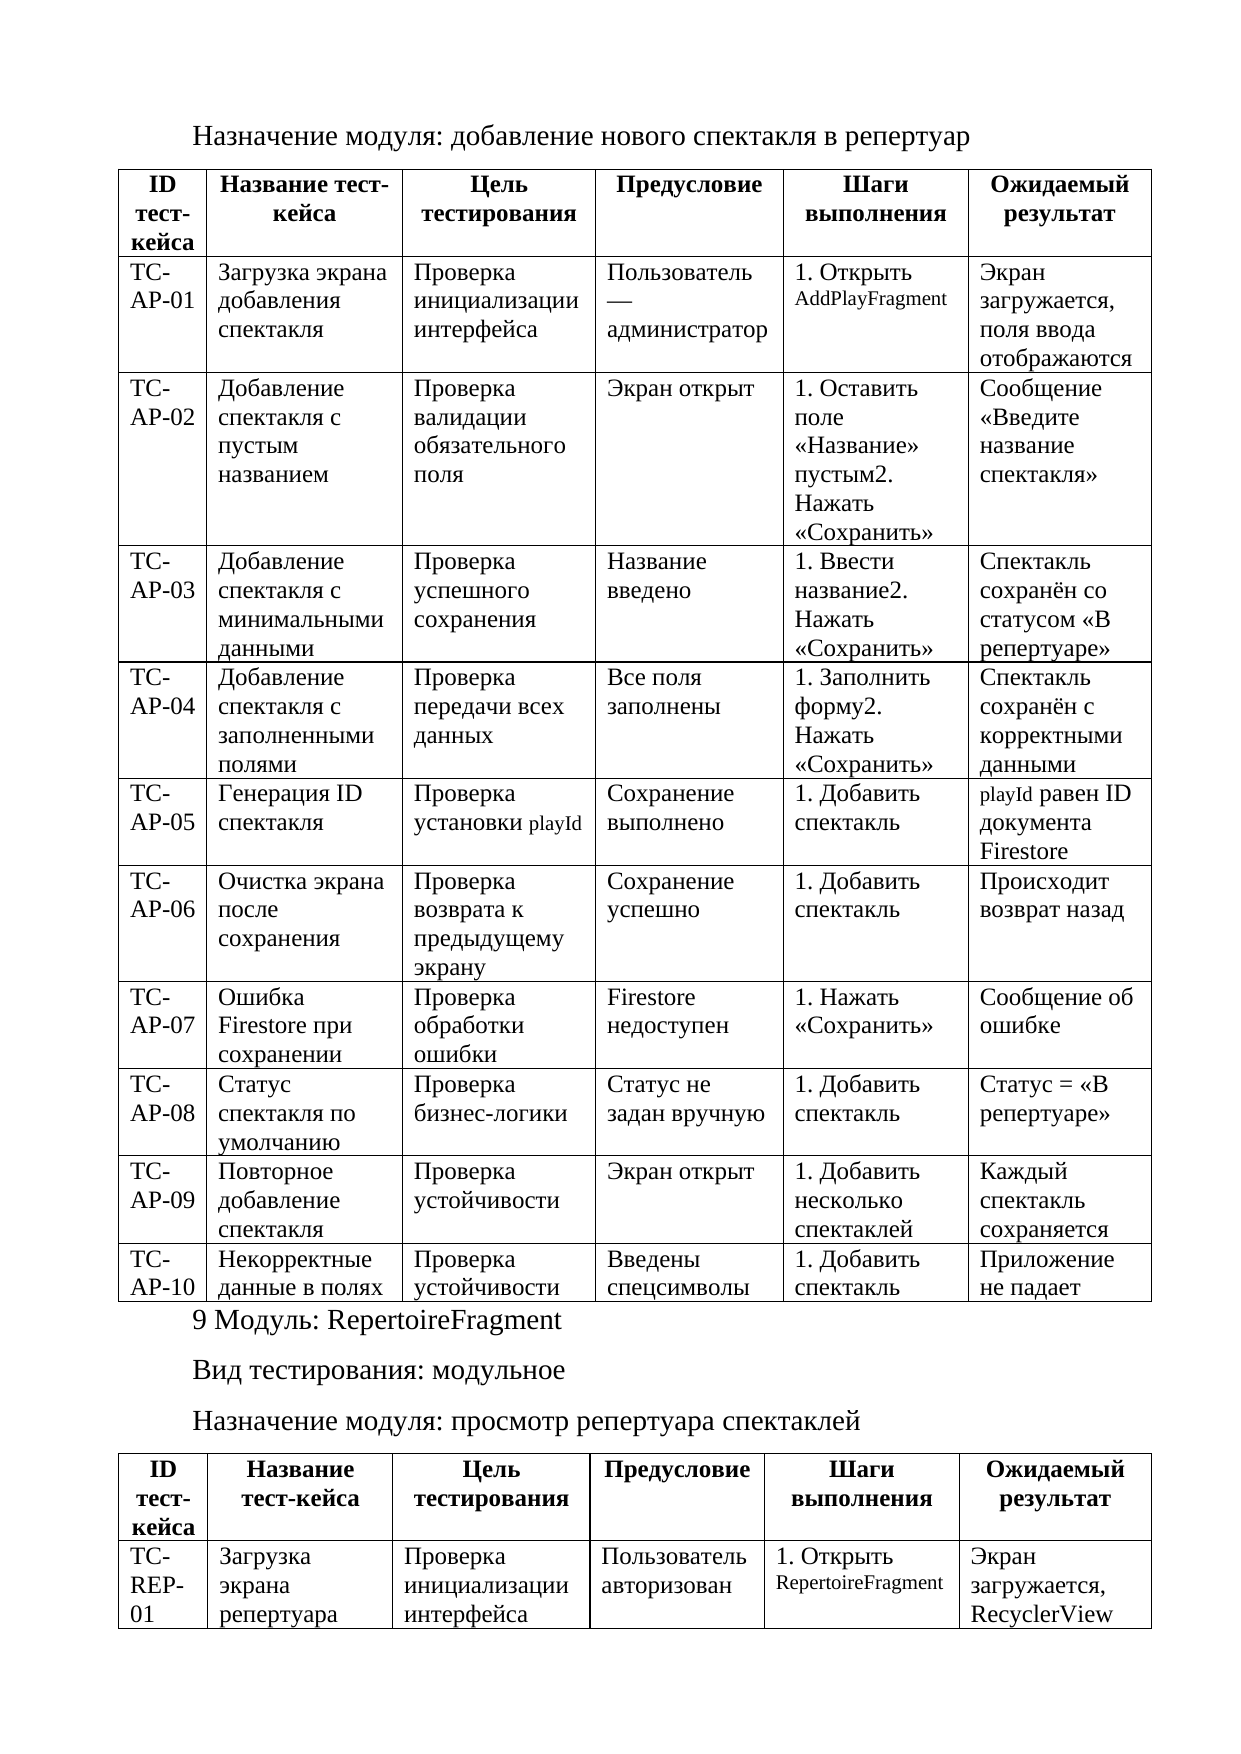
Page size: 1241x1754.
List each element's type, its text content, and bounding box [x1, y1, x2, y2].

table_cell Все поля заполнены [596, 663, 783, 777]
table_cell Проверка устойчивости [403, 1244, 595, 1301]
table_cell Проверка инициализации интерфейса [403, 257, 595, 372]
table_cell Статус спектакля по умолчанию [207, 1069, 402, 1155]
table_header Цель тестирования [393, 1454, 589, 1540]
table_cell Приложение не падает [969, 1244, 1151, 1301]
table_cell 1. Оставить поле «Название» пустым2. Нажать «Сохранить» [784, 373, 968, 545]
table_header ID тест-кейса [119, 170, 206, 256]
table_cell TC-AP-08 [119, 1069, 206, 1155]
table_cell Проверка валидации обязательного поля [403, 373, 595, 545]
table_cell Повторное добавление спектакля [207, 1156, 402, 1243]
table_cell Очистка экрана после сохранения [207, 866, 402, 981]
text Вид тестирования: модульное [118, 1352, 1152, 1386]
table_cell Проверка обработки ошибки [403, 982, 595, 1068]
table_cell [393, 1541, 589, 1628]
table_cell Спектакль сохранён с корректными данными [969, 663, 1151, 777]
table_header Предусловие [591, 1454, 764, 1540]
table_header ID тест-кейса [119, 1454, 207, 1540]
table_cell Статус не задан вручную [596, 1069, 783, 1155]
table_cell 1. Добавить спектакль [784, 1069, 968, 1155]
table_cell TC-AP-09 [119, 1156, 206, 1243]
table_cell Проверка устойчивости [403, 1156, 595, 1243]
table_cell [765, 1541, 959, 1628]
table_cell TC-AP-07 [119, 982, 206, 1068]
table_cell TC-AP-02 [119, 373, 206, 545]
table_cell Некорректные данные в полях [207, 1244, 402, 1301]
table_cell TC-AP-10 [119, 1244, 206, 1301]
table_cell Проверка возврата к предыдущему экрану [403, 866, 595, 981]
table_header Название тест-кейса [208, 1454, 392, 1540]
table_cell TC-AP-03 [119, 546, 206, 661]
table_cell Firestore недоступен [596, 982, 783, 1068]
table_header Ожидаемый результат [960, 1454, 1151, 1540]
table_cell 1. Заполнить форму2. Нажать «Сохранить» [784, 663, 968, 777]
table_header Ожидаемый результат [969, 170, 1151, 256]
text 9 Модуль: RepertoireFragment [118, 1302, 1152, 1336]
text Назначение модуля: просмотр репертуара спектаклей [118, 1403, 1152, 1436]
table_cell TC-AP-06 [119, 866, 206, 981]
table_cell 1. Добавить спектакль [784, 779, 968, 865]
table_cell Генерация ID спектакля [207, 779, 402, 865]
table_cell 1. Добавить спектакль [784, 866, 968, 981]
table_cell Проверка установки playId [403, 779, 595, 865]
table_cell 1. Нажать «Сохранить» [784, 982, 968, 1068]
table_header Шаги выполнения [784, 170, 968, 256]
table_cell Статус = «В репертуаре» [969, 1069, 1151, 1155]
table_cell Сообщение «Введите название спектакля» [969, 373, 1151, 545]
table_header Предусловие [596, 170, 783, 256]
table_cell Каждый спектакль сохраняется [969, 1156, 1151, 1243]
text Назначение модуля: добавление нового спектакля в репертуар [118, 118, 1152, 152]
table_cell Добавление спектакля с минимальными данными [207, 546, 402, 661]
table_cell 1. Ввести название2. Нажать «Сохранить» [784, 546, 968, 661]
table_cell Проверка успешного сохранения [403, 546, 595, 661]
table_cell Пользователь — администратор [596, 257, 783, 372]
table_cell TC-REP-01 [119, 1541, 207, 1628]
table_cell TC-AP-04 [119, 663, 206, 777]
table_cell Экран открыт [596, 373, 783, 545]
table_cell Экран открыт [596, 1156, 783, 1243]
table_cell Ошибка Firestore при сохранении [207, 982, 402, 1068]
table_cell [960, 1541, 1151, 1628]
table_cell Спектакль сохранён со статусом «В репертуаре» [969, 546, 1151, 661]
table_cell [208, 1541, 392, 1628]
table_cell 1. Добавить спектакль [784, 1244, 968, 1301]
table_cell Происходит возврат назад [969, 866, 1151, 981]
table_cell 1. Открыть AddPlayFragment [784, 257, 968, 372]
table_cell playId равен ID документа Firestore [969, 779, 1151, 865]
table_cell Сохранение успешно [596, 866, 783, 981]
table_cell Загрузка экрана добавления спектакля [207, 257, 402, 372]
table_cell Добавление спектакля с заполненными полями [207, 663, 402, 777]
table_cell TC-AP-01 [119, 257, 206, 372]
table_header Шаги выполнения [765, 1454, 959, 1540]
table_header Название тест-кейса [207, 170, 402, 256]
table_cell 1. Добавить несколько спектаклей [784, 1156, 968, 1243]
table_header Цель тестирования [403, 170, 595, 256]
table_cell Введены спецсимволы [596, 1244, 783, 1301]
table_cell Добавление спектакля с пустым названием [207, 373, 402, 545]
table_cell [591, 1541, 764, 1628]
table_cell Проверка передачи всех данных [403, 663, 595, 777]
table_cell TC-AP-05 [119, 779, 206, 865]
table_cell Экран загружается, поля ввода отображаются [969, 257, 1151, 372]
table_cell Сохранение выполнено [596, 779, 783, 865]
table_cell Сообщение об ошибке [969, 982, 1151, 1068]
table_cell Проверка бизнес-логики [403, 1069, 595, 1155]
table_cell Название введено [596, 546, 783, 661]
